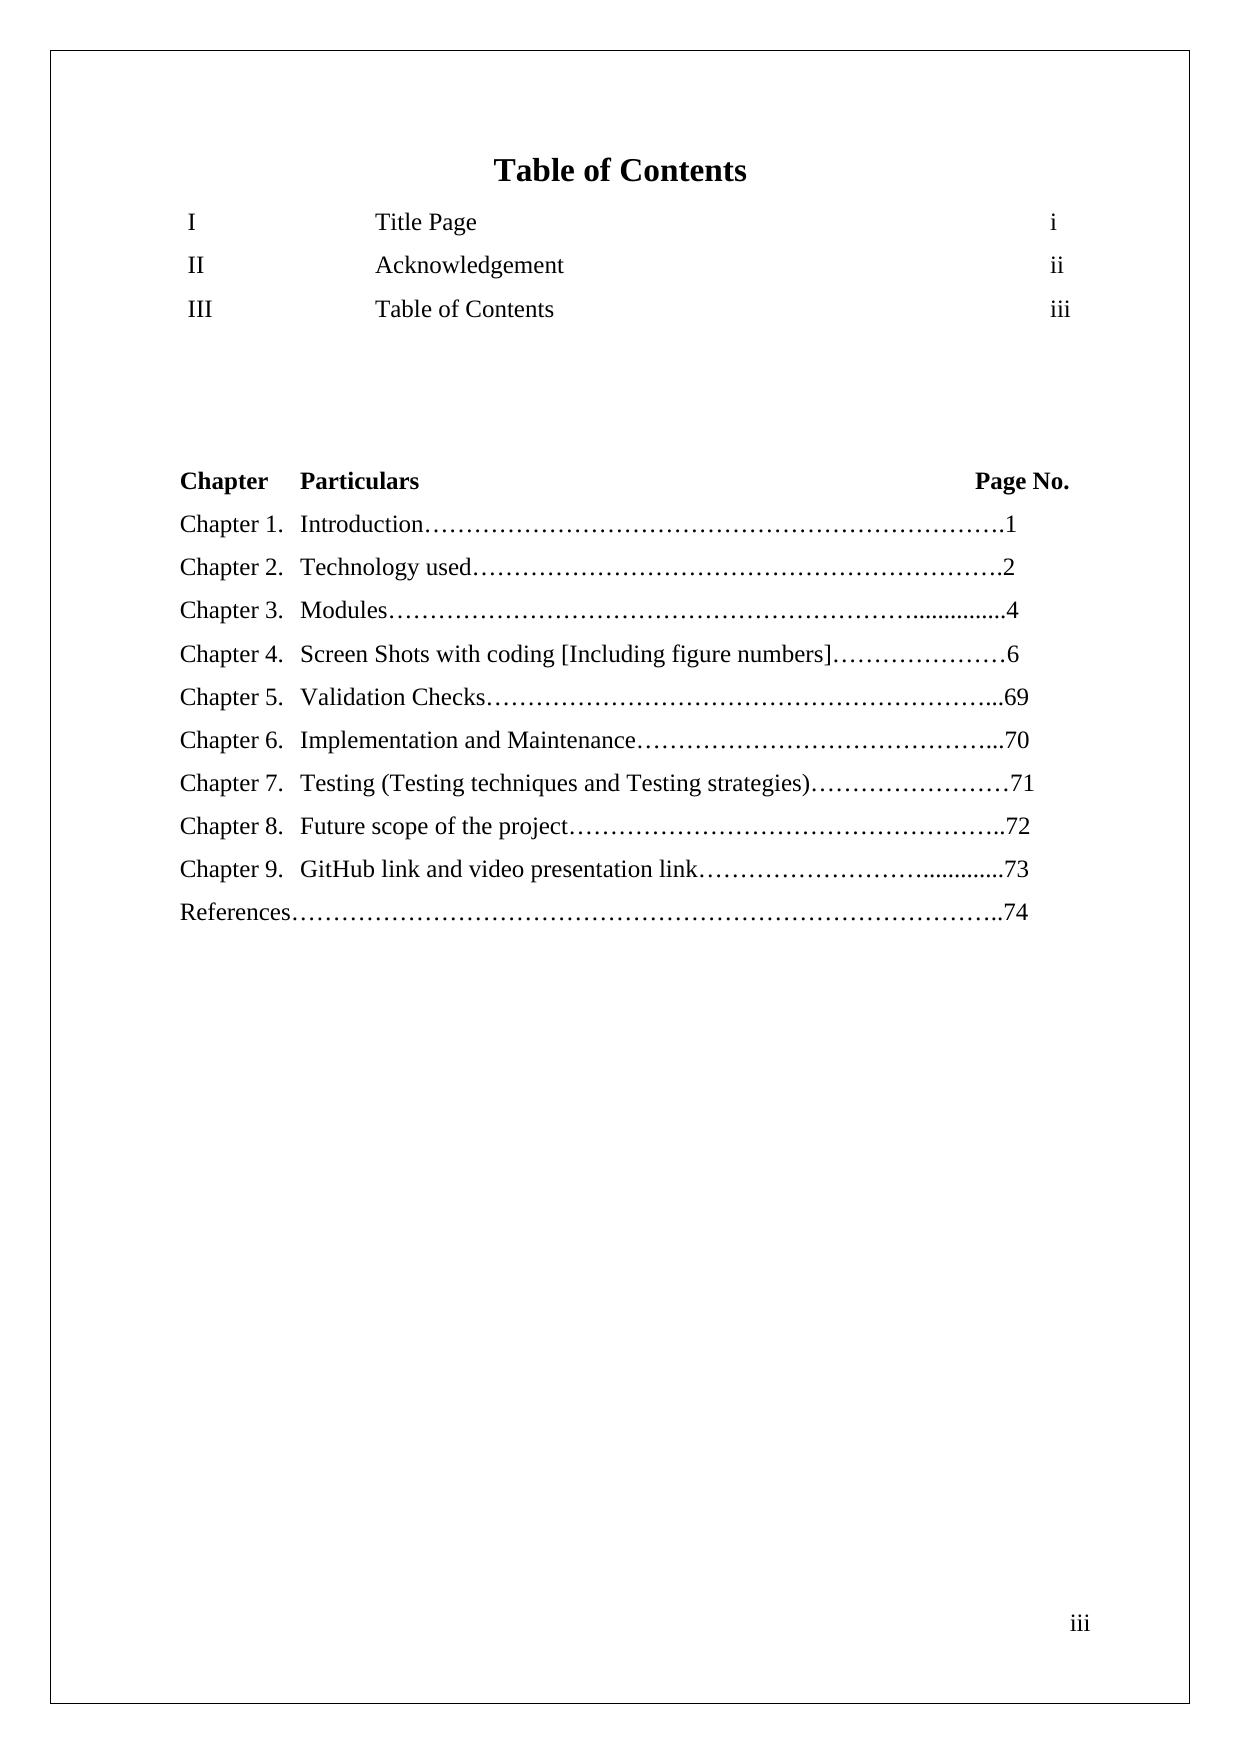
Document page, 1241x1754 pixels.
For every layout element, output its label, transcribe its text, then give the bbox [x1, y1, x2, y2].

text Chapter Particulars Page No. [150, 466, 1090, 495]
list Validation Checks……………………………………………………...69 [179, 682, 1056, 711]
list Testing (Testing techniques and Testing strategies)……………………71 [179, 768, 1050, 797]
text Table of Contents [150, 150, 1090, 188]
list Technology used……………………………………………………….2 [179, 552, 1051, 581]
text References…………………………………………………………………………..74 [150, 897, 1057, 926]
text II Acknowledgement ii [187, 251, 1090, 279]
text III Table of Contents iii [187, 294, 1090, 322]
list Future scope of the project……………………………………………..72 [179, 811, 1051, 840]
list GitHub link and video presentation link……………………….............73 [179, 854, 1051, 883]
text I Title Page i [187, 207, 1090, 236]
list Screen Shots with coding [Including figure numbers]…………………6 [179, 639, 1041, 667]
list Implementation and Maintenance……………………………………...70 [179, 725, 1050, 754]
list Modules………………………………………………………...............4 [179, 596, 1046, 624]
list Introduction…………………………………………………………….1 [179, 509, 1052, 538]
